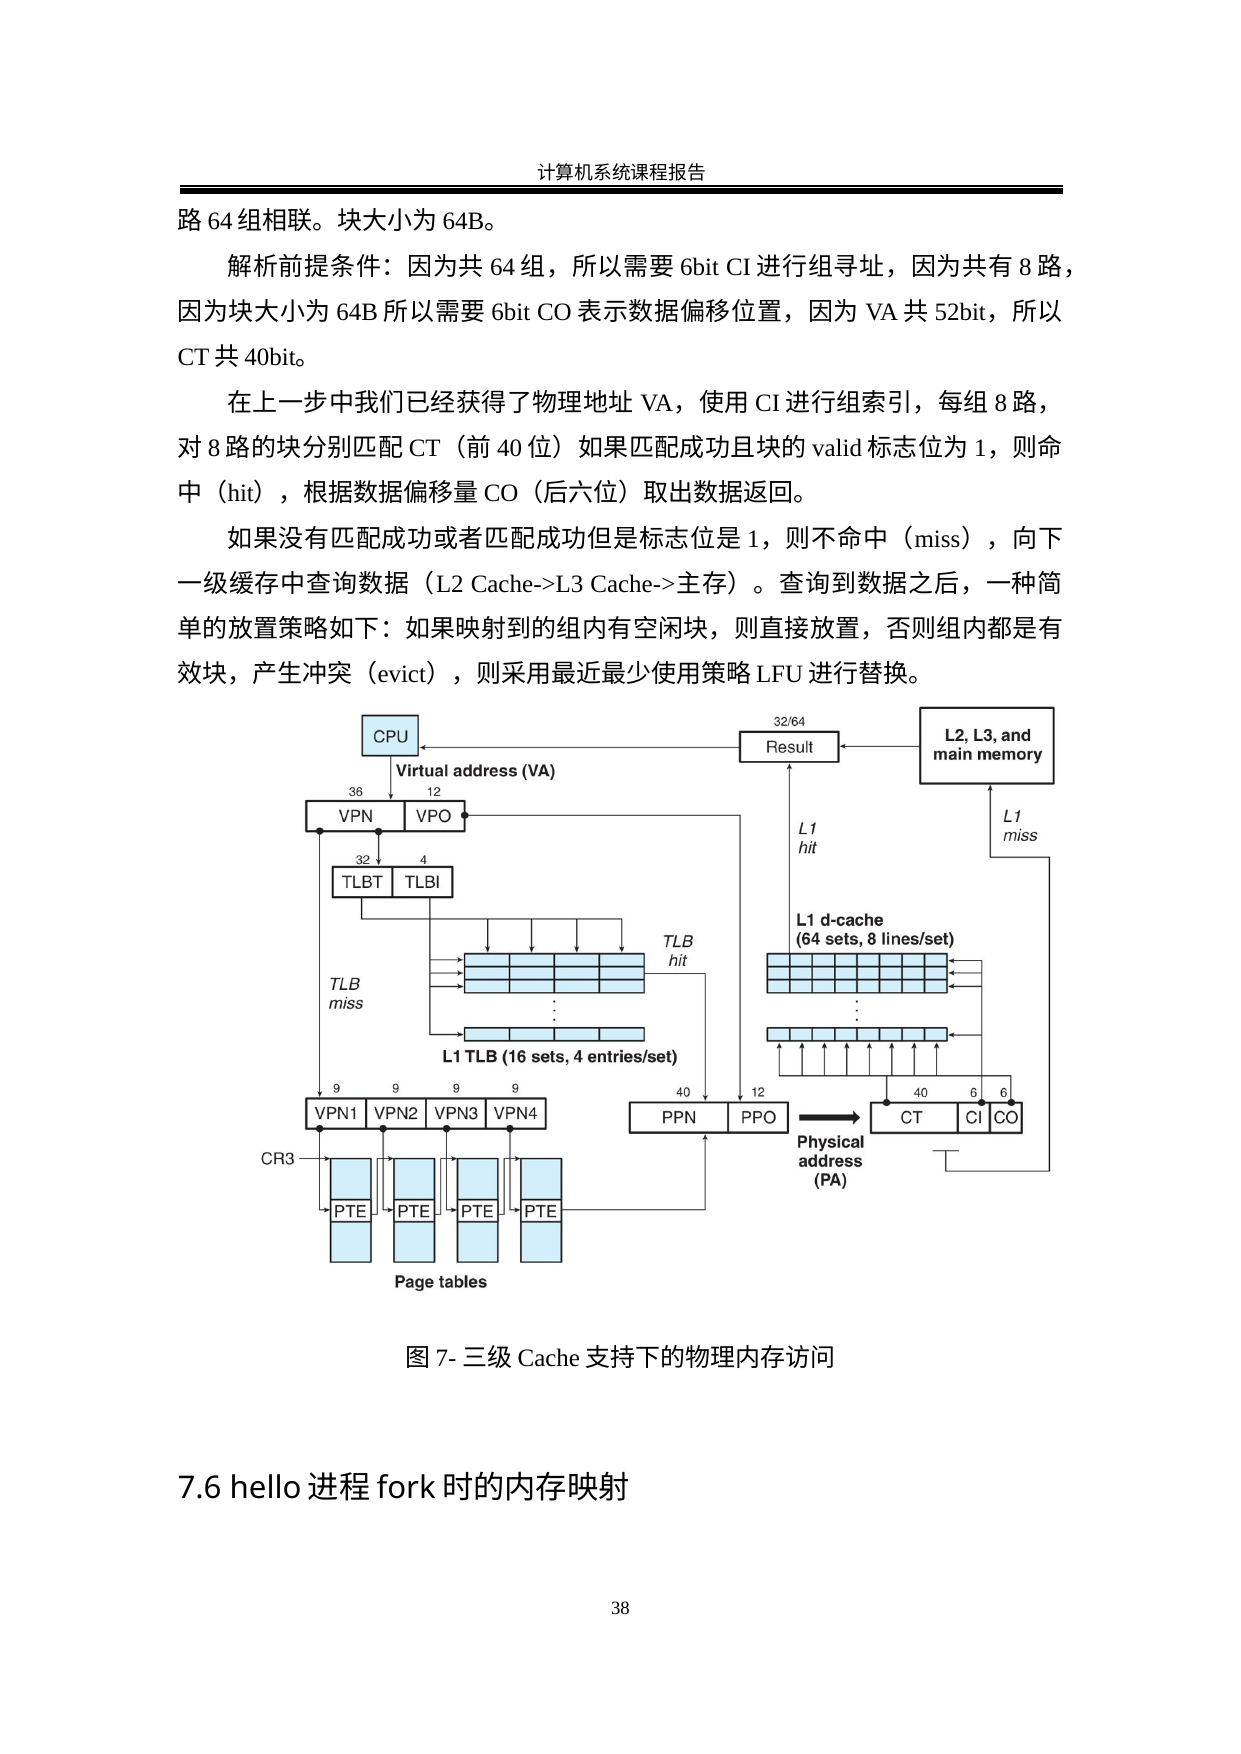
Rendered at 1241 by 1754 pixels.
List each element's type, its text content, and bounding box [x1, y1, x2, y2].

picture [227, 699, 1106, 1303]
text 解析前提条件：因为共64组，所以需要6bit CI进行组寻址，因为共有8路，因为块大小为64B所以需要6bit CO表示数据偏移位置，因为VA共52bit，所以CT共40bit。 [177, 246, 1063, 373]
text 如果没有匹配成功或者匹配成功但是标志位是1，则不命中（miss），向下一级缓存中查询数据（L2 Cache->L3 Cache->主存）。查询到数据之后，一种简单的放置策略如下：如果映射到的组内有空闲块，则直接放置，否则组内都是有效块，产生冲突（evict），则采用最近最少使用策略LFU进行替换。 [177, 518, 1063, 690]
subtitle 图7- 三级Cache支持下的物理内存访问 [177, 1335, 1063, 1375]
text 在上一步中我们已经获得了物理地址VA，使用CI进行组索引，每组8路，对8路的块分别匹配CT（前40位）如果匹配成功且块的valid标志位为1，则命中（hit），根据数据偏移量CO（后六位）取出数据返回。 [177, 382, 1063, 509]
subtitle 7.6 hello进程fork时的内存映射 [177, 1467, 1063, 1507]
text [177, 201, 1063, 237]
